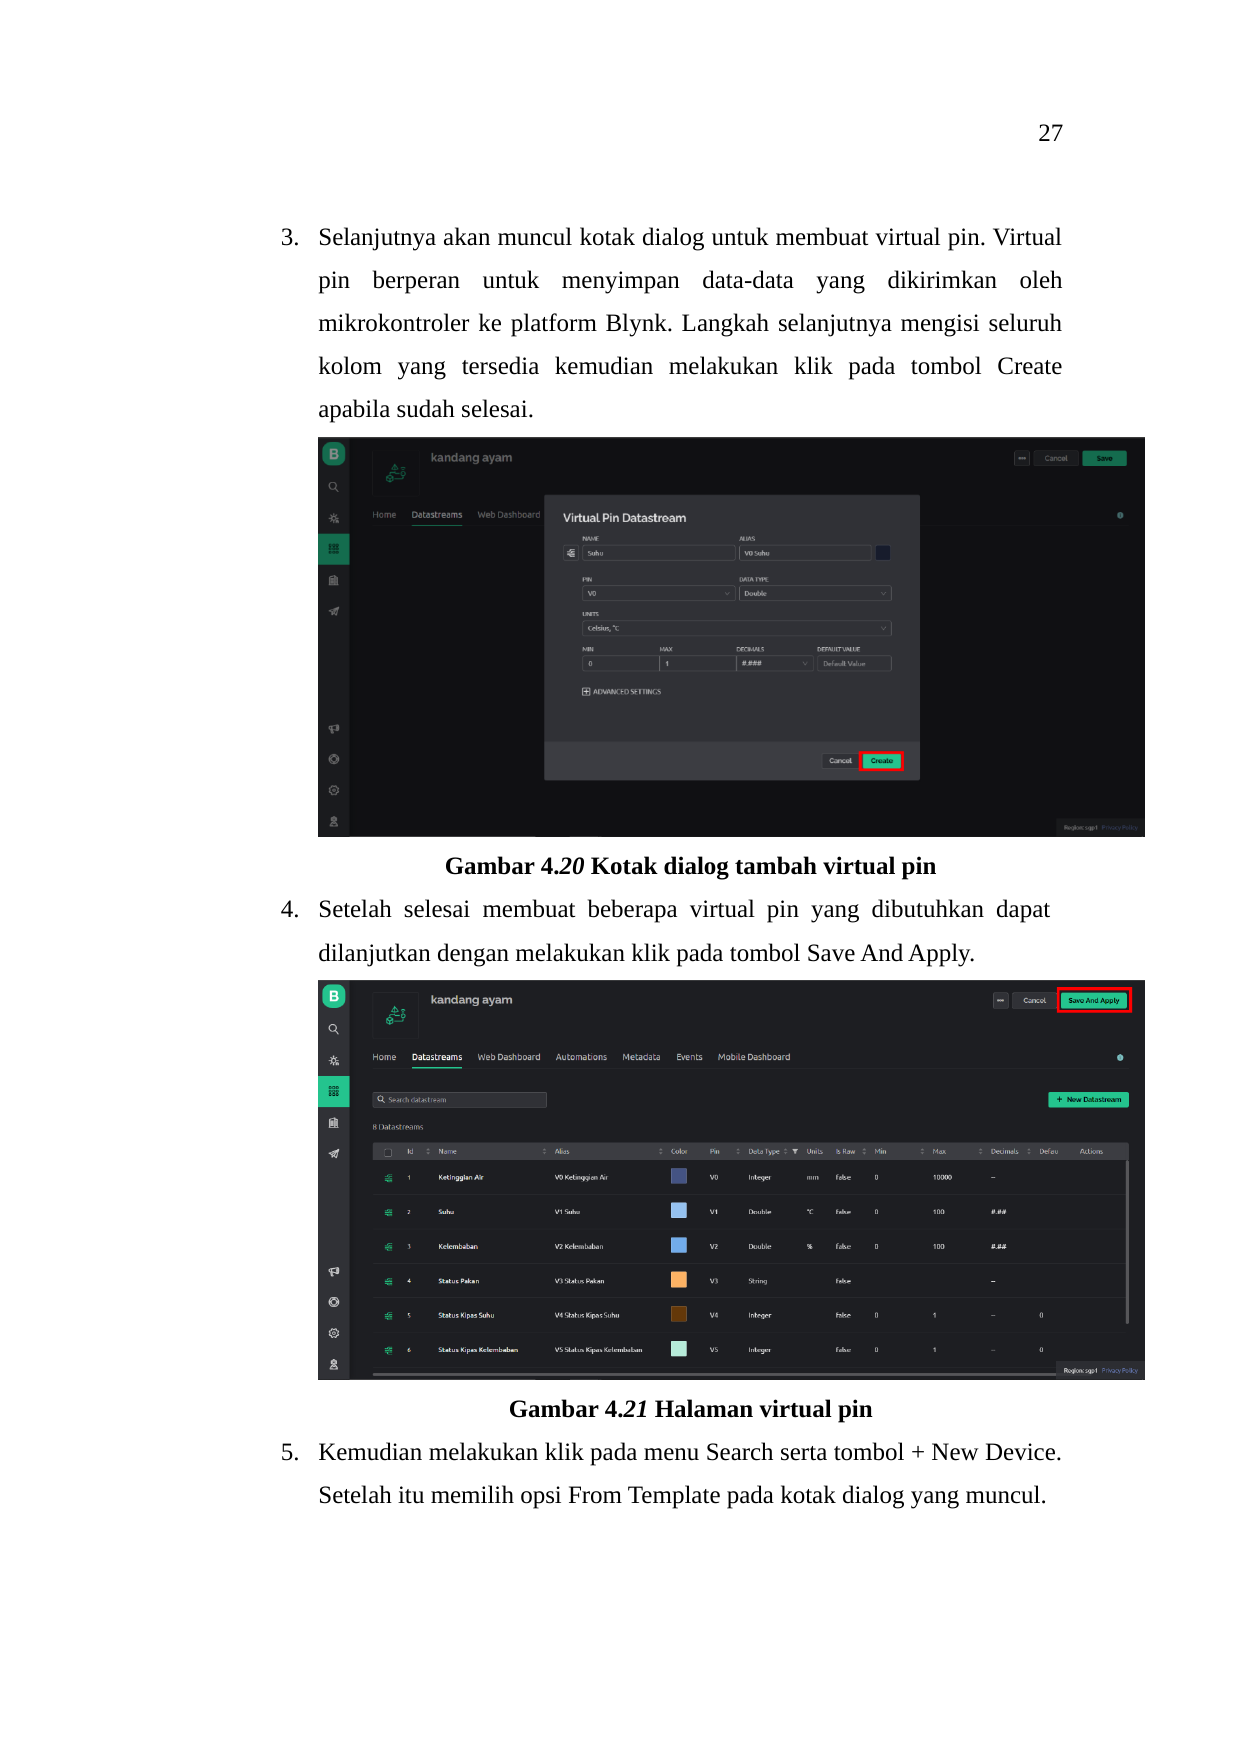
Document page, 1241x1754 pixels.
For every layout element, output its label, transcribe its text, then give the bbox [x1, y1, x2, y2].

picture [318, 980, 1145, 1380]
list Setelah selesai membuat beberapa virtual pin yang dibutuhkan dapat dilanjutkan dengan melakukan klik pada tombol Save And Apply. [281, 894, 1063, 966]
picture [318, 437, 1145, 837]
list Kemudian melakukan klik pada menu Search serta tombol + New Device. Setelah itu memilih opsi From Template pada kotak dialog yang muncul. [281, 1437, 1063, 1509]
list Selanjutnya akan muncul kotak dialog untuk membuat virtual pin. Virtual pin berperan untuk menyimpan data-data yang dikirimkan oleh mikrokontroler ke platform Blynk. Langkah selanjutnya mengisi seluruh kolom yang tersedia kemudian melakukan klik pada tombol Create apabila sudah selesai. [281, 222, 1063, 423]
